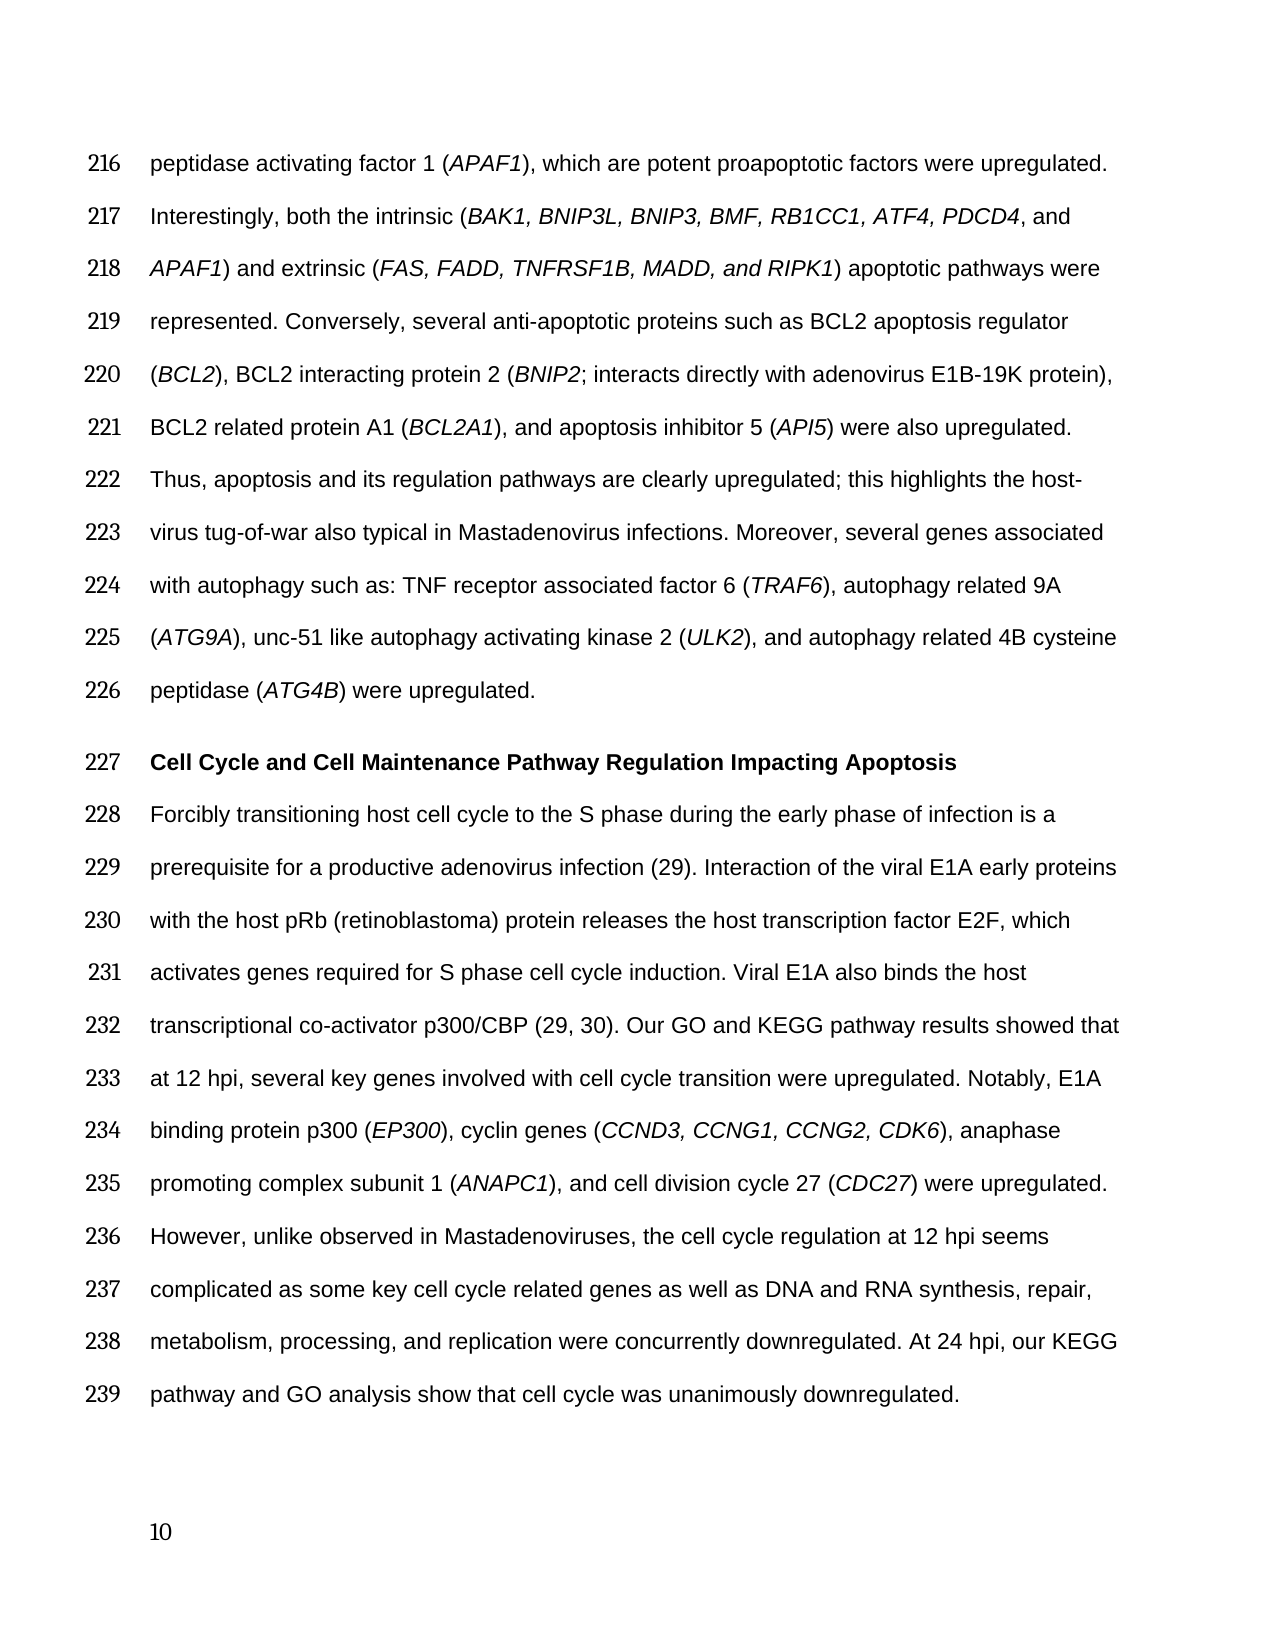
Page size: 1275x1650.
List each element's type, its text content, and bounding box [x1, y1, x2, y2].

text Cell Cycle and Cell Maintenance Pathway Regulation Impacting Apoptosis Forcibly transitioning host cell cycle to the S phase during the early phase of infection is a prerequisite for a productive adenovirus infection (29). Interaction of the viral E1A early proteins with the host pRb (retinoblastoma) protein releases the host transcription factor E2F, which activates genes required for S phase cell cycle induction. Viral E1A also binds the host transcriptional co-activator p300/CBP (29, 30). Our GO and KEGG pathway results showed that at 12 hpi, several key genes involved with cell cycle transition were upregulated. Notably, E1A binding protein p300 (EP300), cyclin genes (CCND3, CCNG1, CCNG2, CDK6), anaphase promoting complex subunit 1 (ANAPC1), and cell division cycle 27 (CDC27) were upregulated. However, unlike observed in Mastadenoviruses, the cell cycle regulation at 12 hpi seems complicated as some key cell cycle related genes as well as DNA and RNA synthesis, repair, metabolism, processing, and replication were concurrently downregulated. At 24 hpi, our KEGG pathway and GO analysis show that cell cycle was unanimously downregulated. [150, 748, 1125, 1407]
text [150, 150, 1125, 703]
